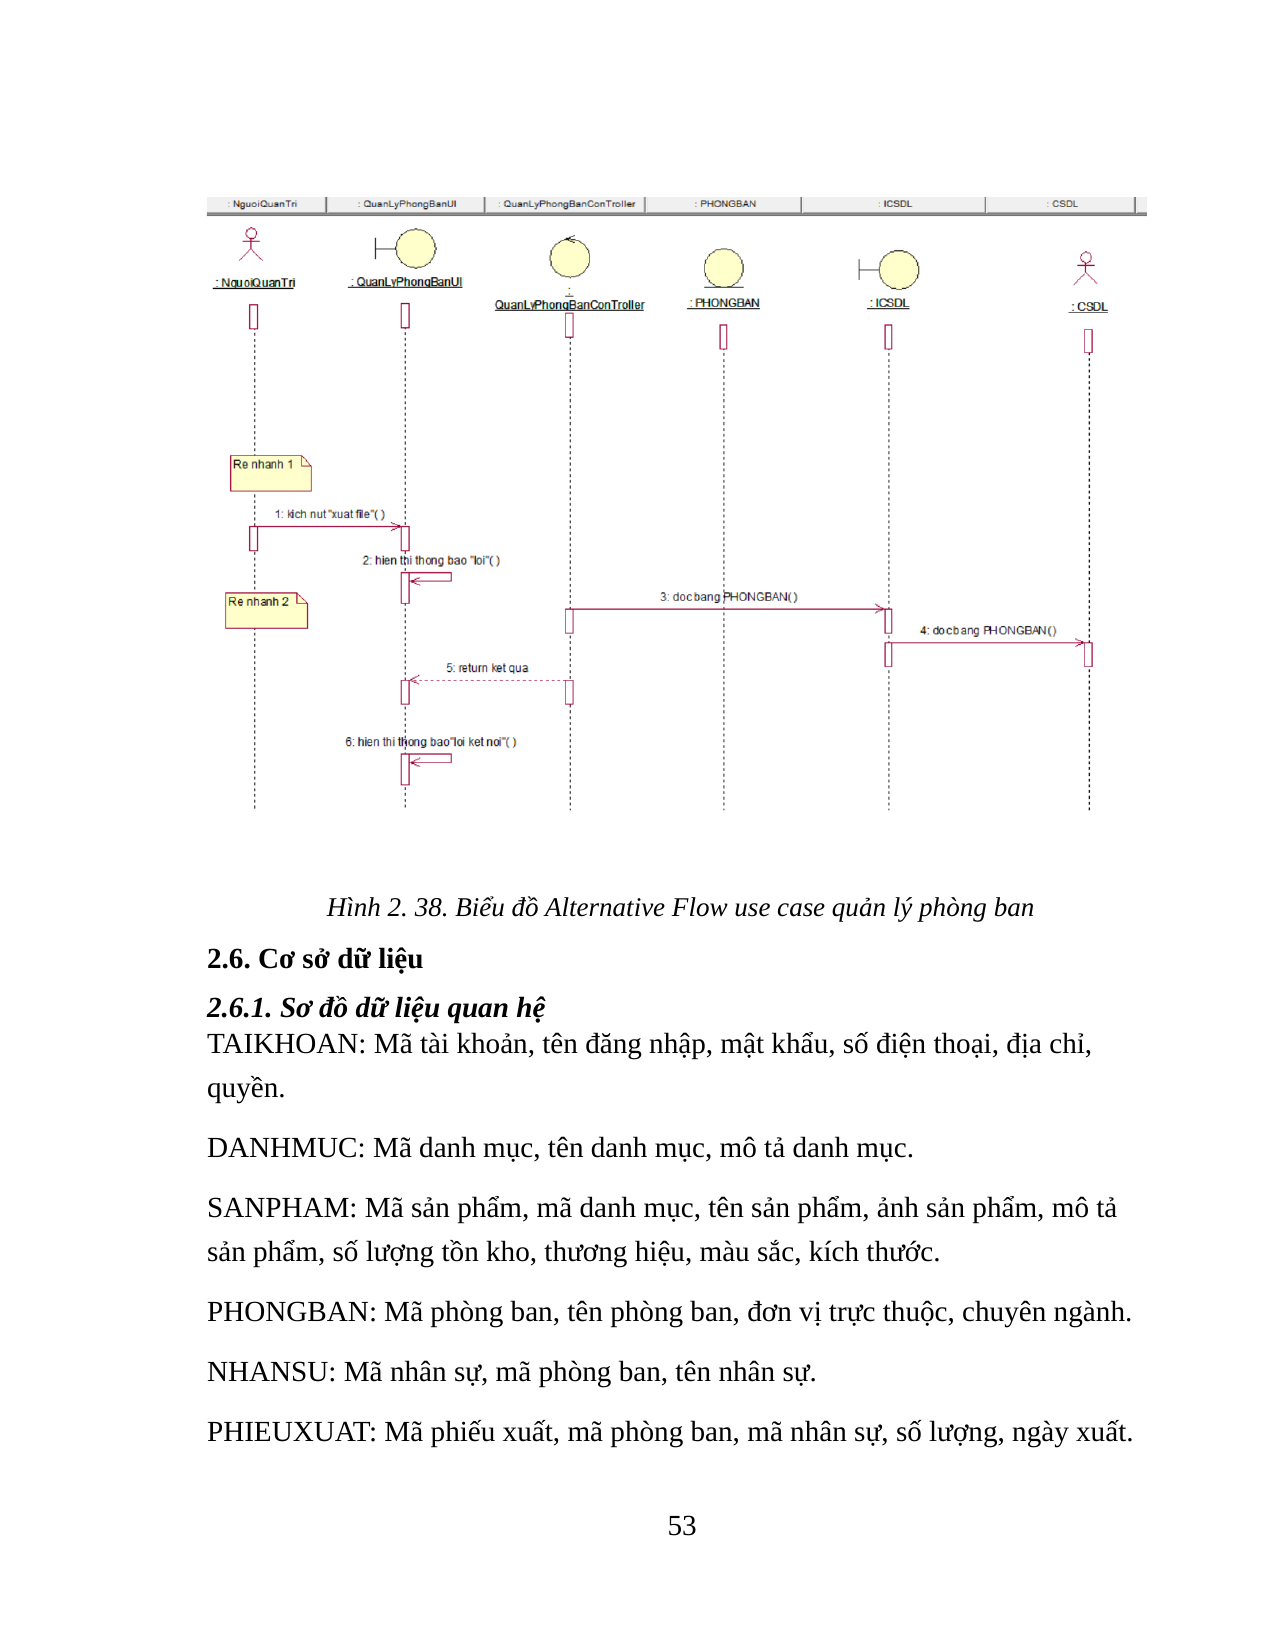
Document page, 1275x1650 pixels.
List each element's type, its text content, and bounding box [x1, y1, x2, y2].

text SANPHAM: Mã sản phẩm, mã danh mục, tên sản phẩm, ảnh sản phẩm, mô tả sản phẩm, số lượng tồn kho, thương hiệu, màu sắc, kích thước. [207, 1190, 1157, 1267]
text PHONGBAN: Mã phòng ban, tên phòng ban, đơn vị trực thuộc, chuyên ngành. [207, 1294, 1157, 1327]
text TAIKHOAN: Mã tài khoản, tên đăng nhập, mật khẩu, số điện thoại, địa chỉ, quyền. [207, 1026, 1157, 1103]
text DANHMUC: Mã danh mục, tên danh mục, mô tả danh mục. [207, 1130, 1157, 1163]
subtitle 2.6. Cơ sở dữ liệu [207, 941, 1157, 975]
subtitle 2.6.1. Sơ đồ dữ liệu quan hệ [207, 990, 1157, 1024]
text Hình 2. 38. Biểu đồ Alternative Flow use case quản lý phòng ban [207, 891, 1157, 922]
text NHANSU: Mã nhân sự, mã phòng ban, tên nhân sự. [207, 1354, 1157, 1388]
text PHIEUXUAT: Mã phiếu xuất, mã phòng ban, mã nhân sự, số lượng, ngày xuất. [207, 1414, 1157, 1448]
picture [206, 197, 1147, 872]
